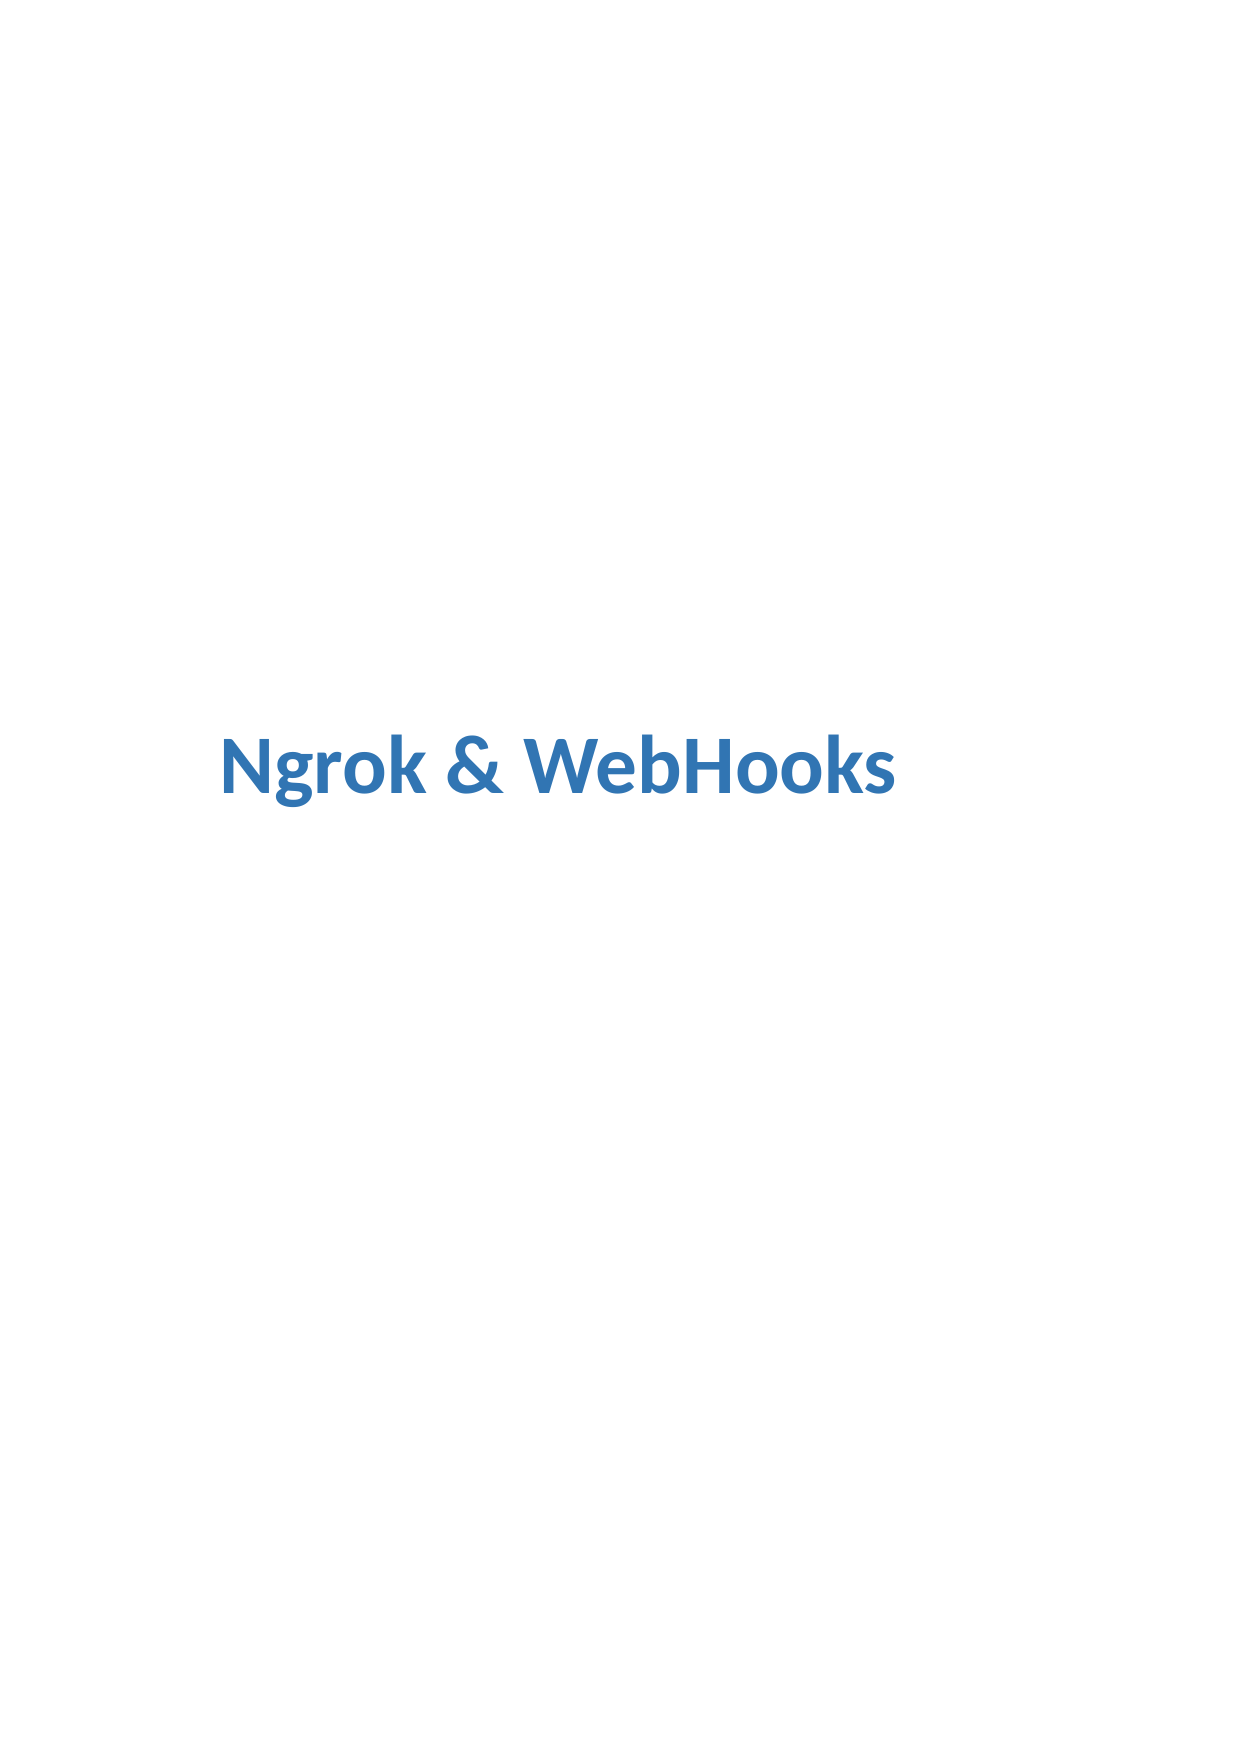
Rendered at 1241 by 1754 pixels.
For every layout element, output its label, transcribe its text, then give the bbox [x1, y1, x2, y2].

subtitle Ngrok & WebHooks [219, 713, 1222, 815]
